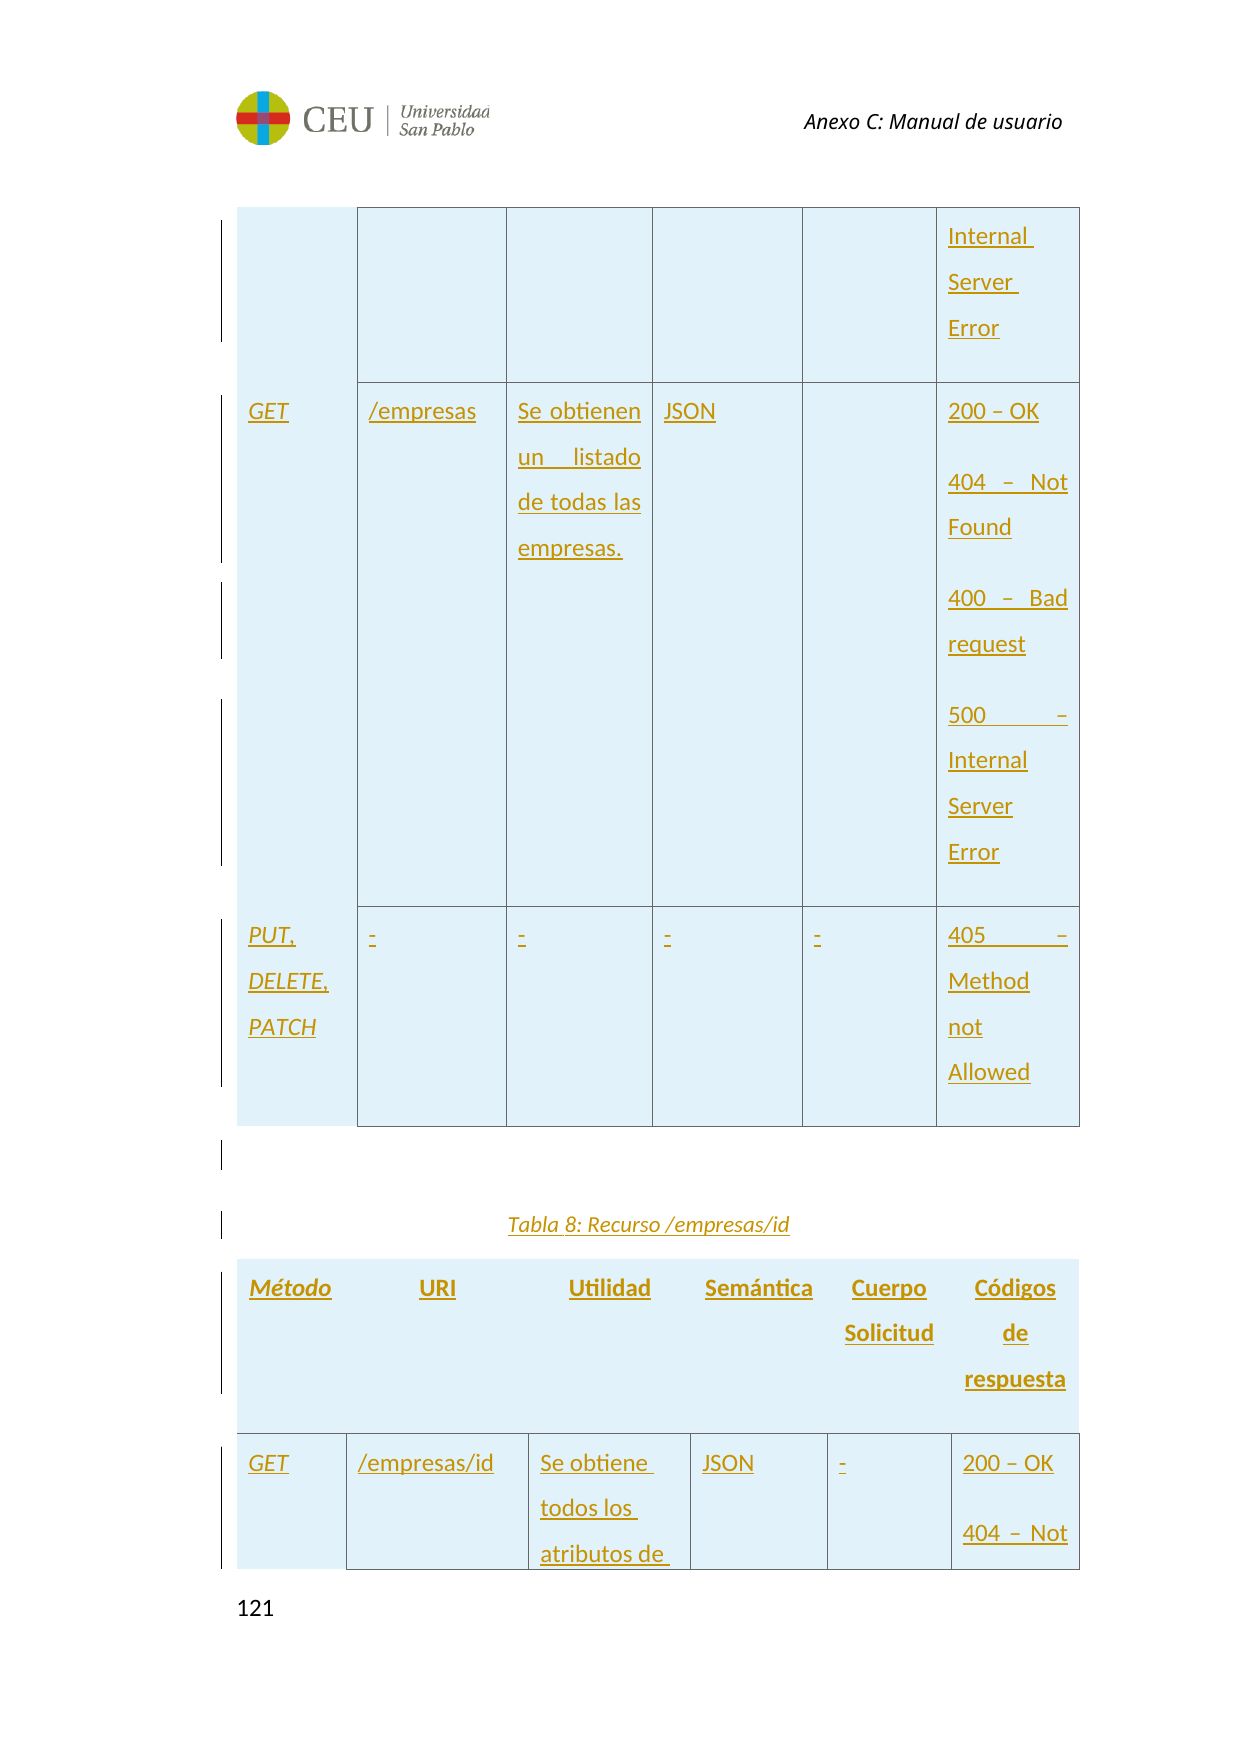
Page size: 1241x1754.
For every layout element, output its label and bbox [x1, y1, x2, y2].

picture [235, 89, 490, 146]
